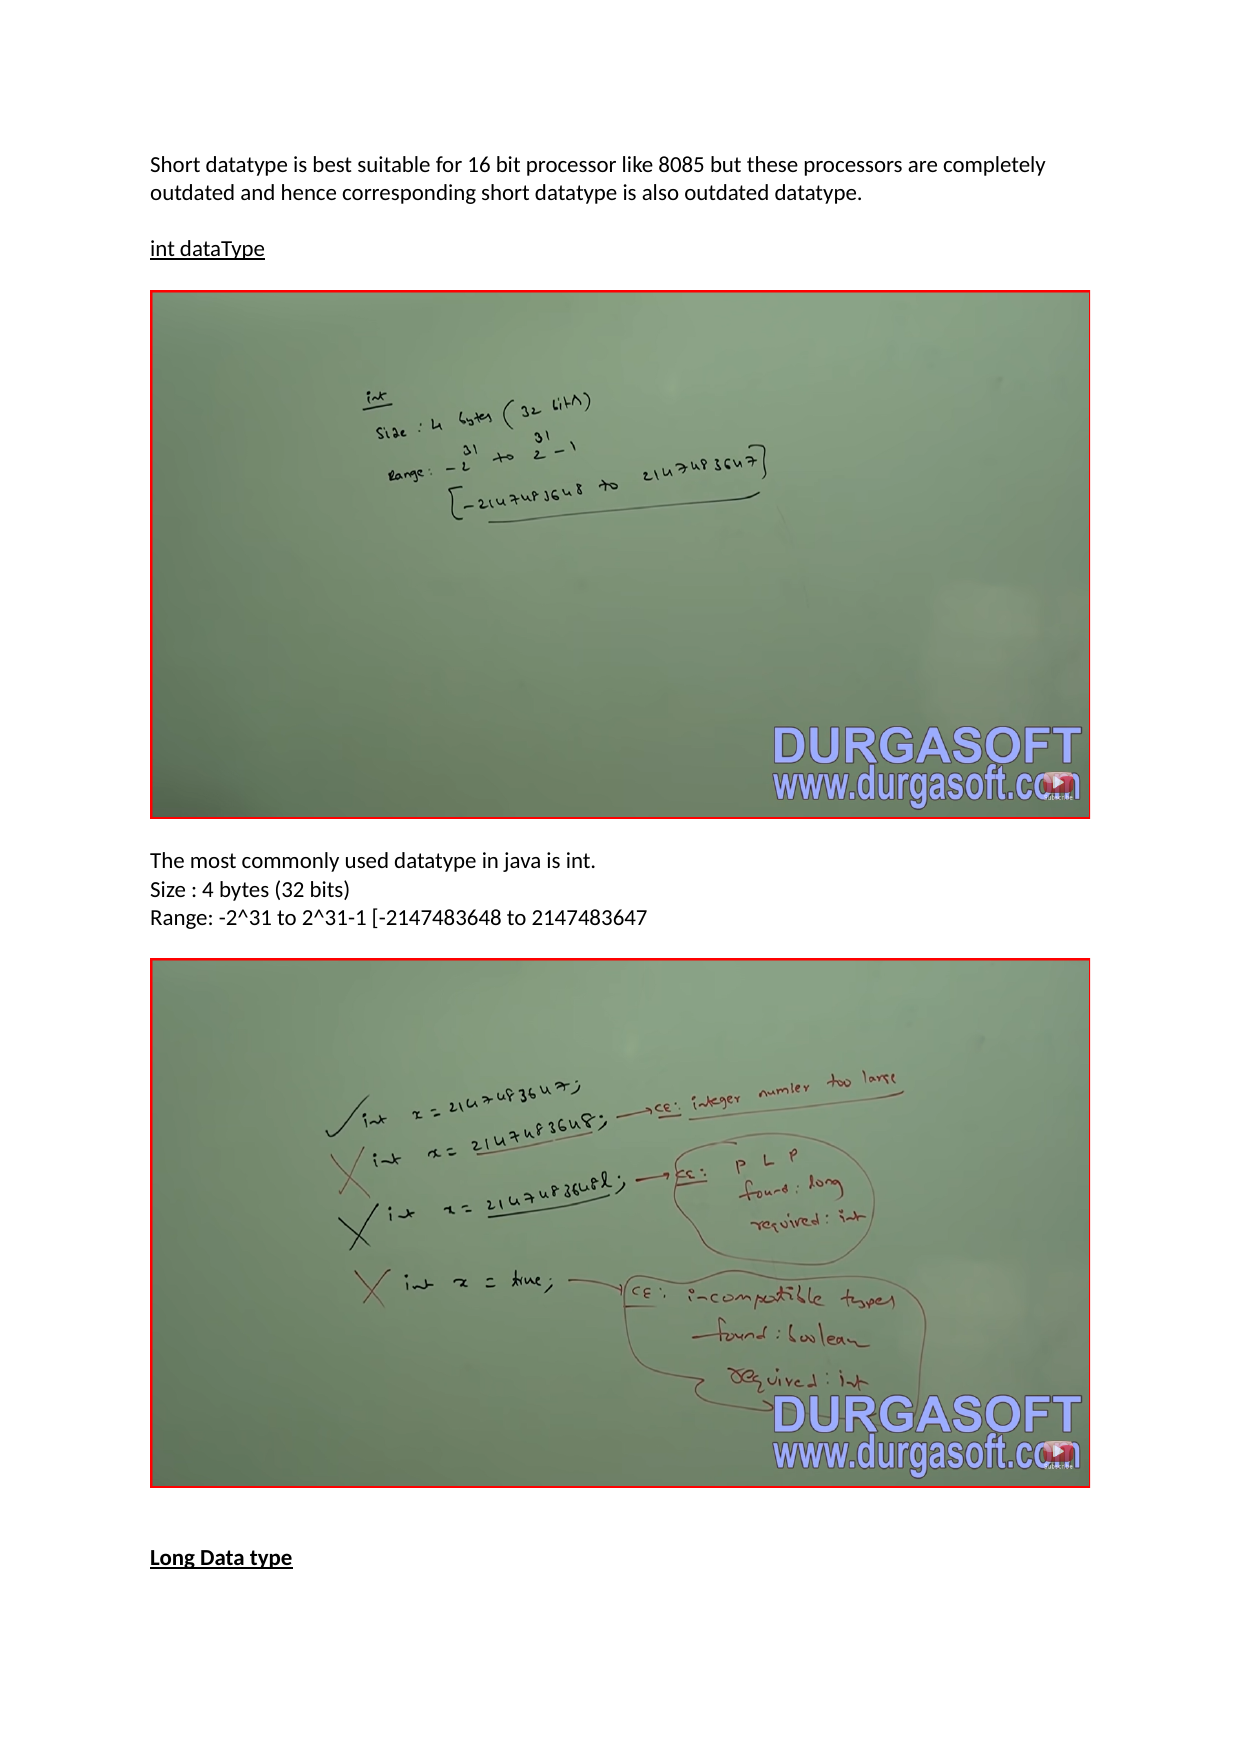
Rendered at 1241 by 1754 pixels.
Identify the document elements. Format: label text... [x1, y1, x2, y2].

picture [150, 290, 1091, 819]
text The most commonly used datatype in java is int. [150, 847, 1090, 875]
text Size : 4 bytes (32 bits) [150, 875, 1090, 903]
text Long Data type [150, 1543, 1090, 1571]
text Range: -2^31 to 2^31-1 [-2147483648 to 2147483647 [150, 903, 1090, 931]
picture [150, 958, 1091, 1488]
text Short datatype is best suitable for 16 bit processor like 8085 but these processors are completely outdated and hence corresponding short datatype is also outdated datatype. [150, 150, 1090, 206]
text int dataType [150, 234, 1090, 262]
